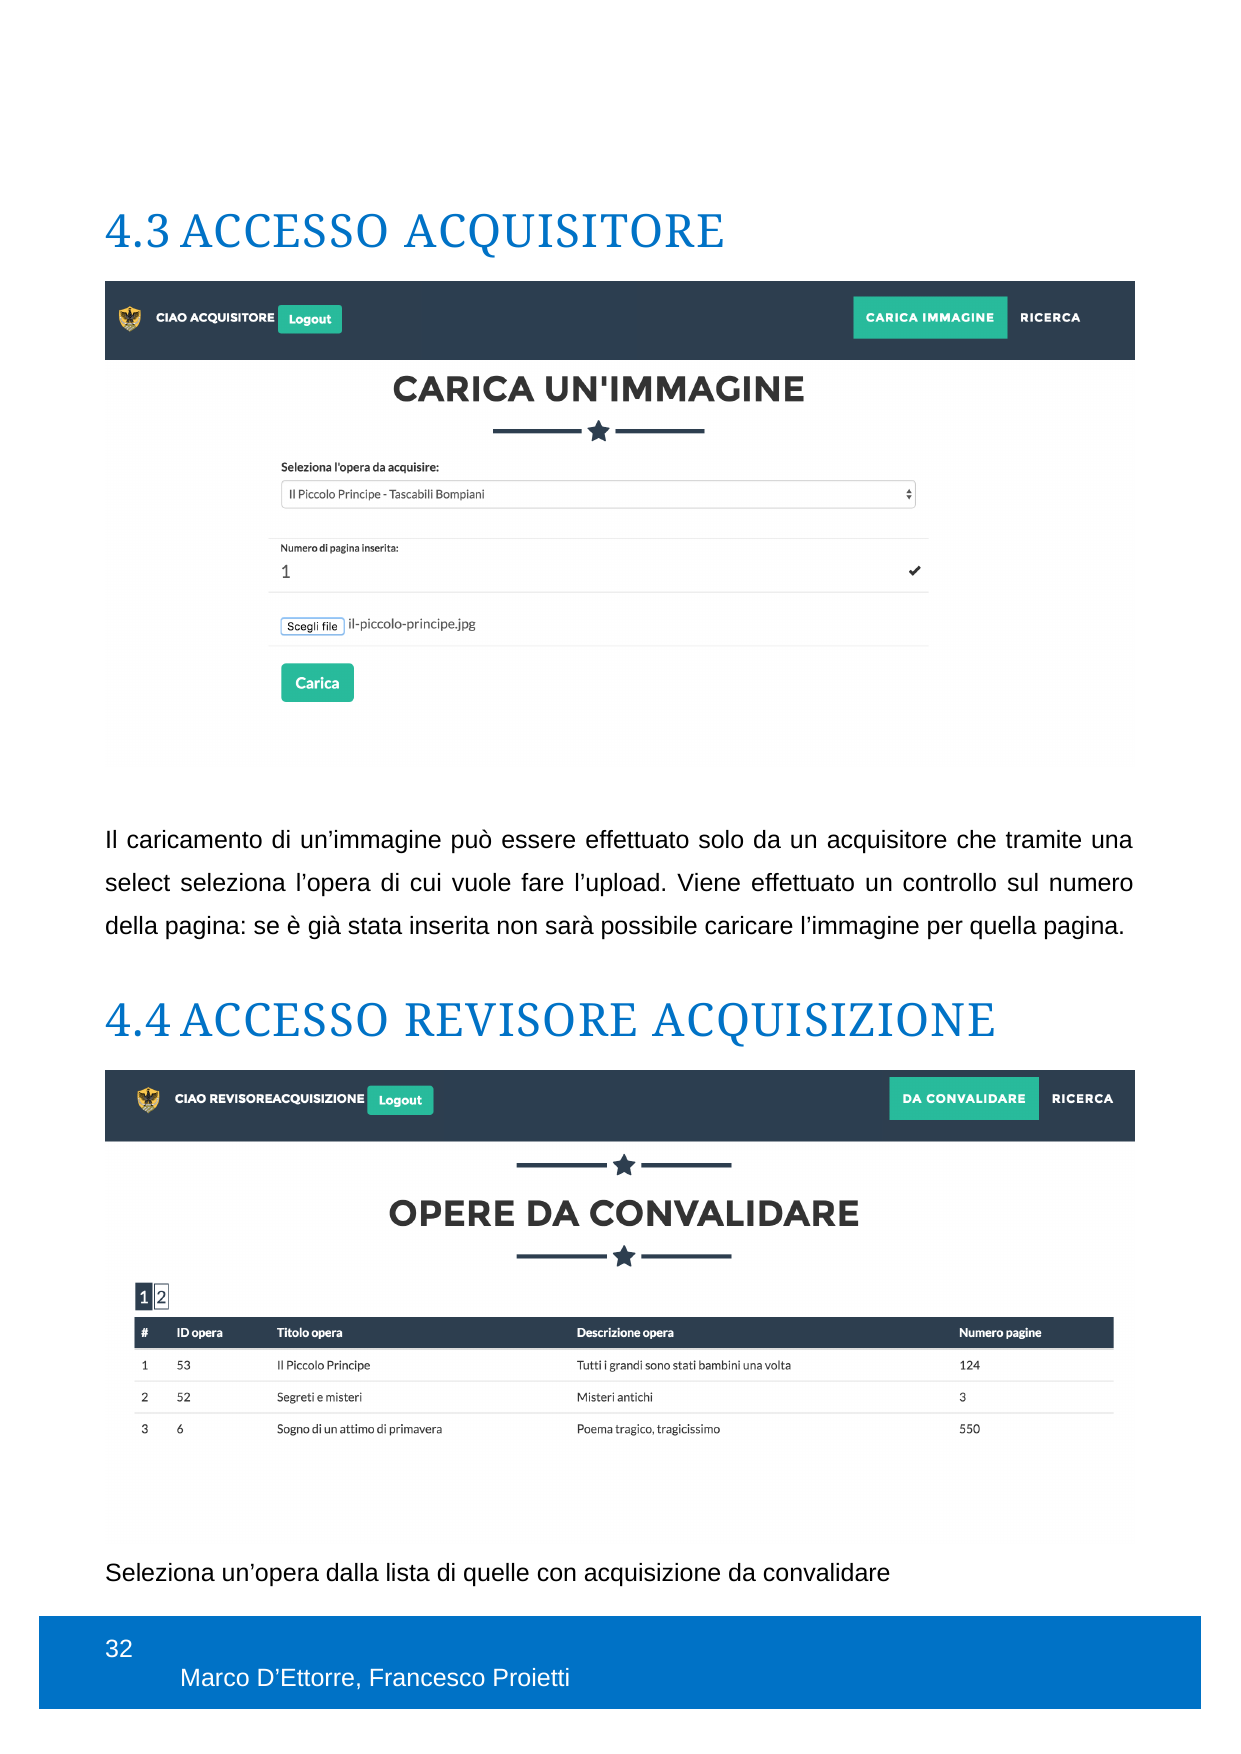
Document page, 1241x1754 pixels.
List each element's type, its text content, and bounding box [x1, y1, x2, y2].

picture [105, 281, 1135, 767]
picture [105, 1070, 1135, 1544]
subtitle Accesso revisore acquisizione [105, 987, 1135, 1050]
text Seleziona un’opera dalla lista di quelle con acquisizione da convalidare [105, 1558, 1135, 1587]
subtitle Accesso acquisitore [105, 198, 1135, 260]
text Il caricamento di un’immagine può essere effettuato solo da un acquisitore che tramite una select seleziona l’opera di cui vuole fare l’upload. Viene effettuato un controllo sul numero della pagina: se è già stata inserita non sarà possibile caricare l’immagine per quella pagina. [105, 824, 1135, 939]
